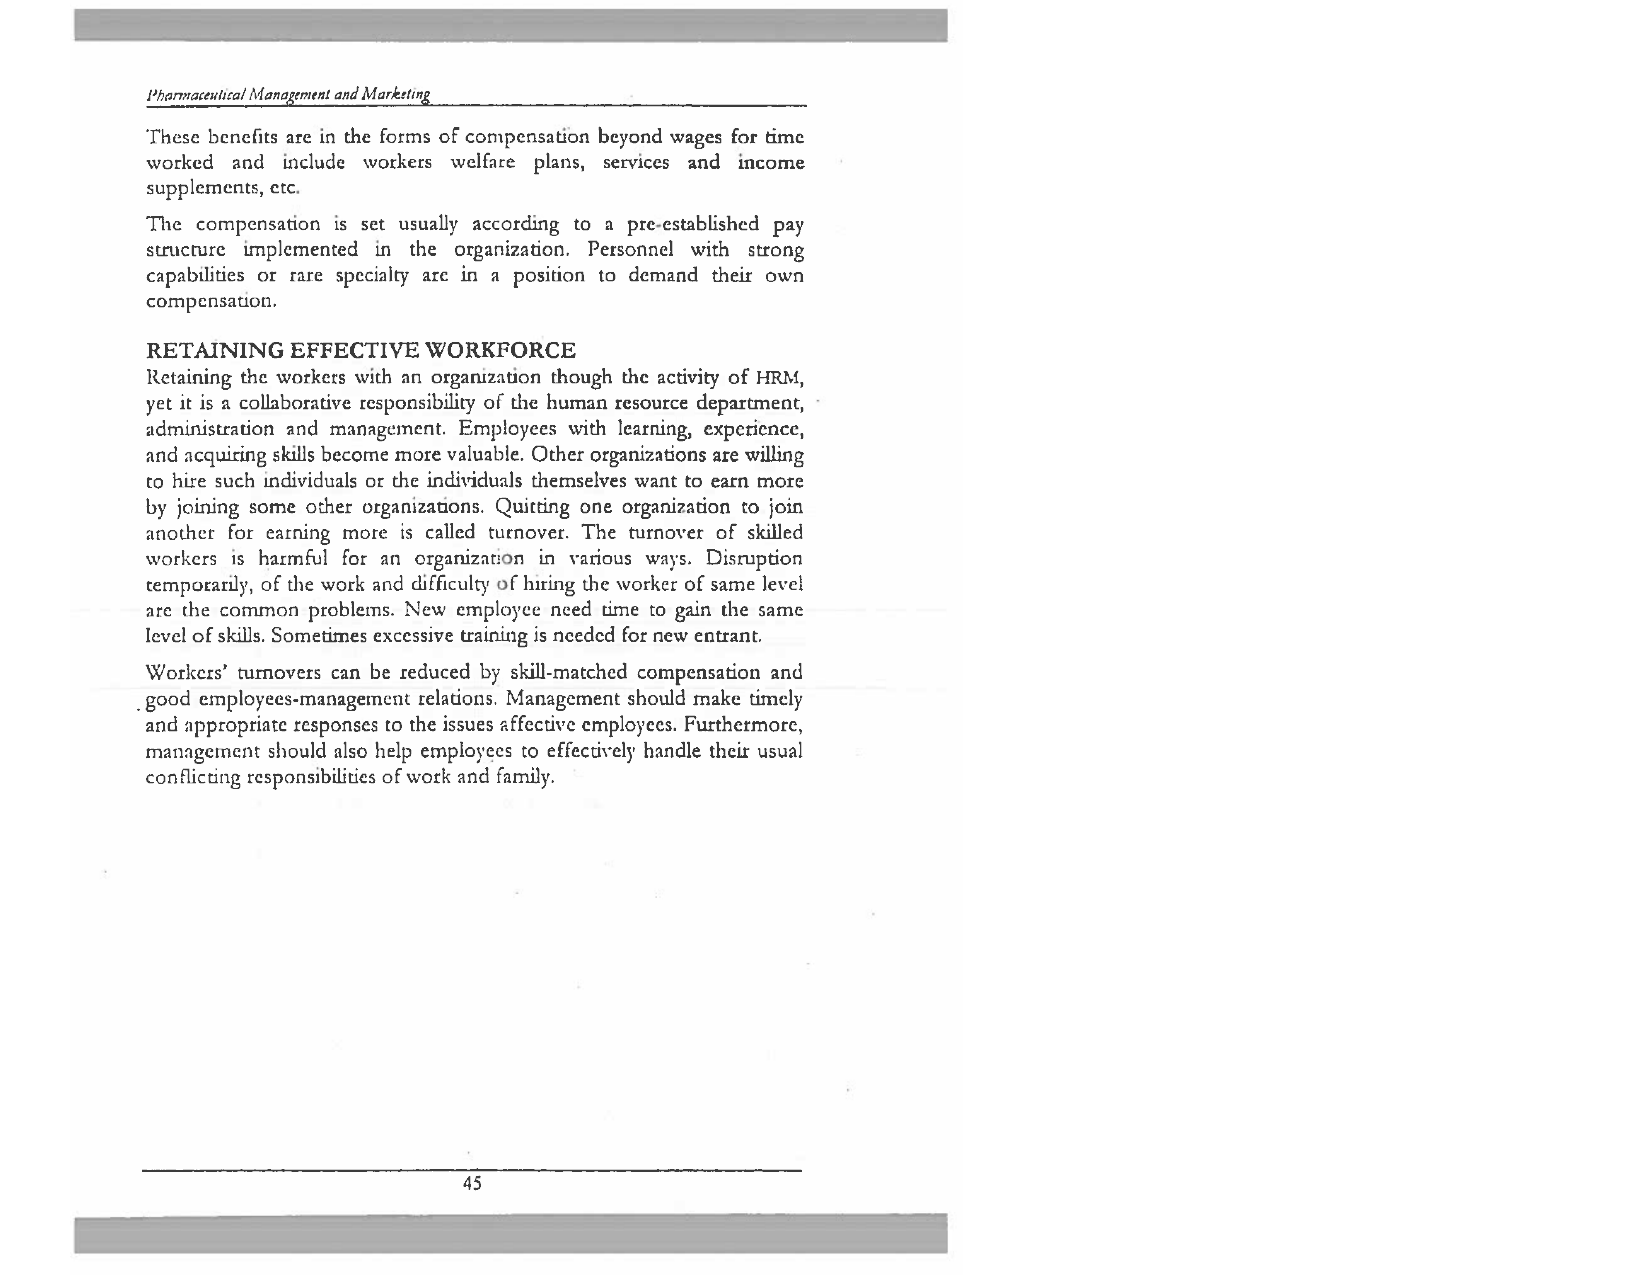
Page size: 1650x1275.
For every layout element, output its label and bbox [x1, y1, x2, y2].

picture [70, 0, 963, 1275]
